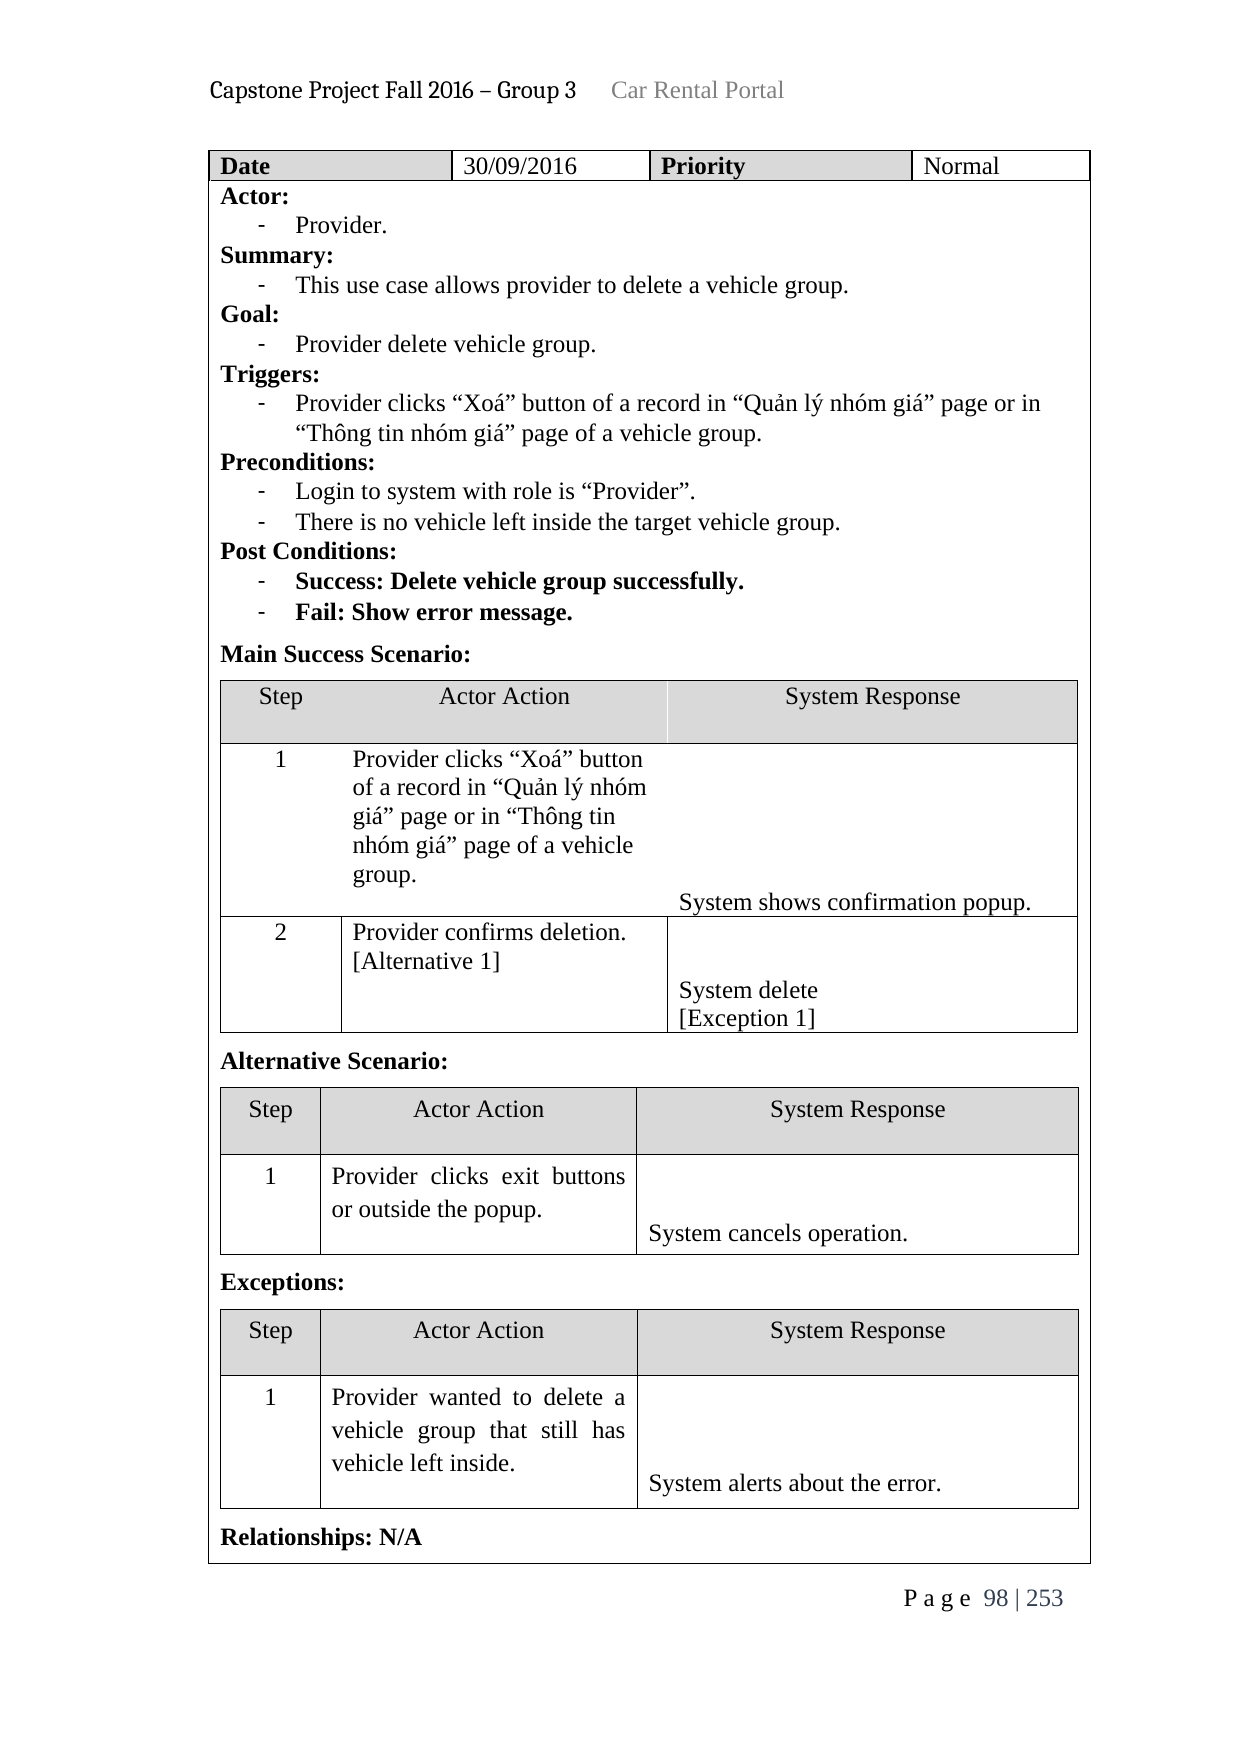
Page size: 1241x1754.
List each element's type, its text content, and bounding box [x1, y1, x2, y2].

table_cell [209, 181, 1090, 1563]
table_cell Date [210, 151, 451, 180]
table_cell 30/09/2016 [453, 151, 649, 180]
table_cell Normal [913, 151, 1089, 180]
table_cell Priority [651, 151, 911, 180]
